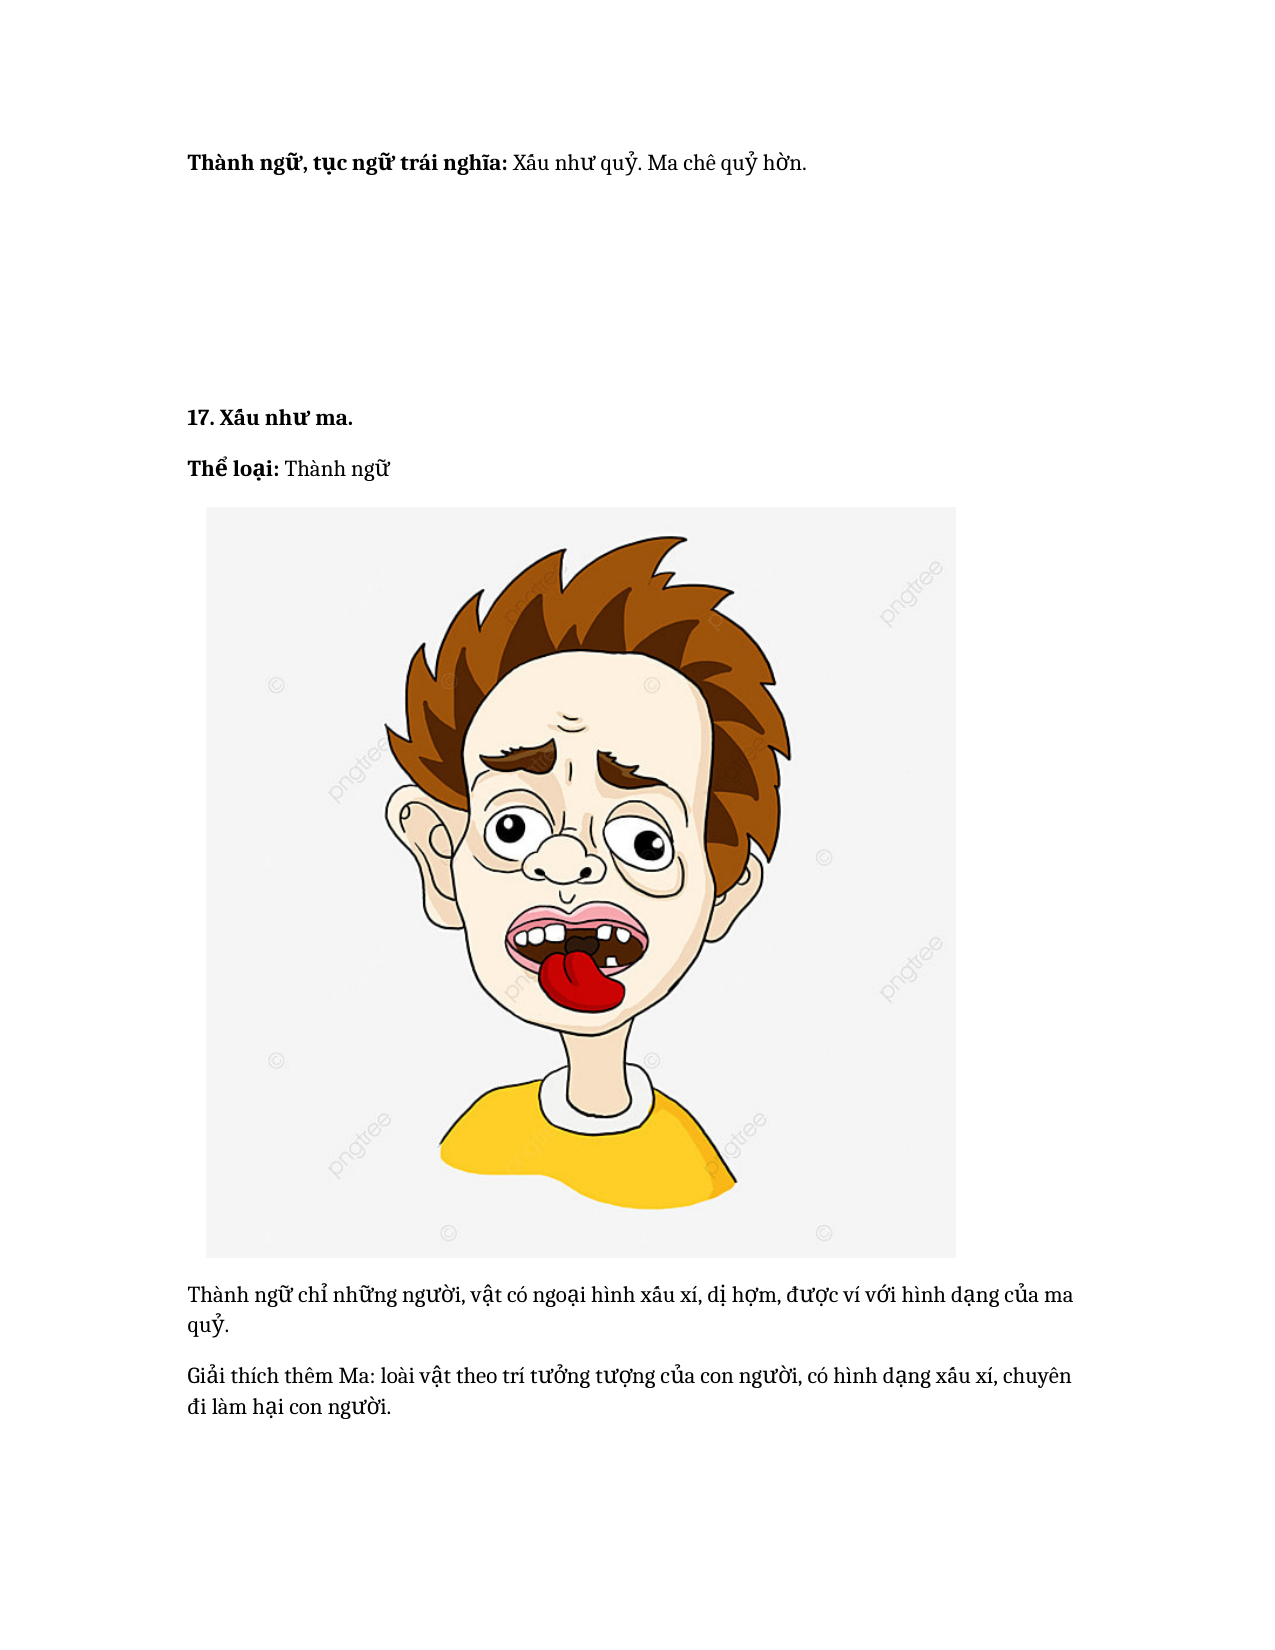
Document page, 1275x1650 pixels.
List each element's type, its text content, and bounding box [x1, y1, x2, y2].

text Giải thích thêm Ma: loài vật theo trí tưởng tượng của con người, có hình dạng xấu xí, chuyên đi làm hại con người. [187, 1363, 1087, 1420]
text Thể loại: Thành ngữ [187, 456, 1087, 483]
text Thành ngữ, tục ngữ trái nghĩa: Xấu như quỷ. Ma chê quỷ hờn. [187, 150, 1087, 176]
text 17. Xấu như ma. [187, 405, 1087, 432]
picture [206, 507, 957, 1258]
text Thành ngữ chỉ những người, vật có ngoại hình xấu xí, dị hợm, được ví với hình dạng của ma quỷ. [187, 1282, 1087, 1338]
